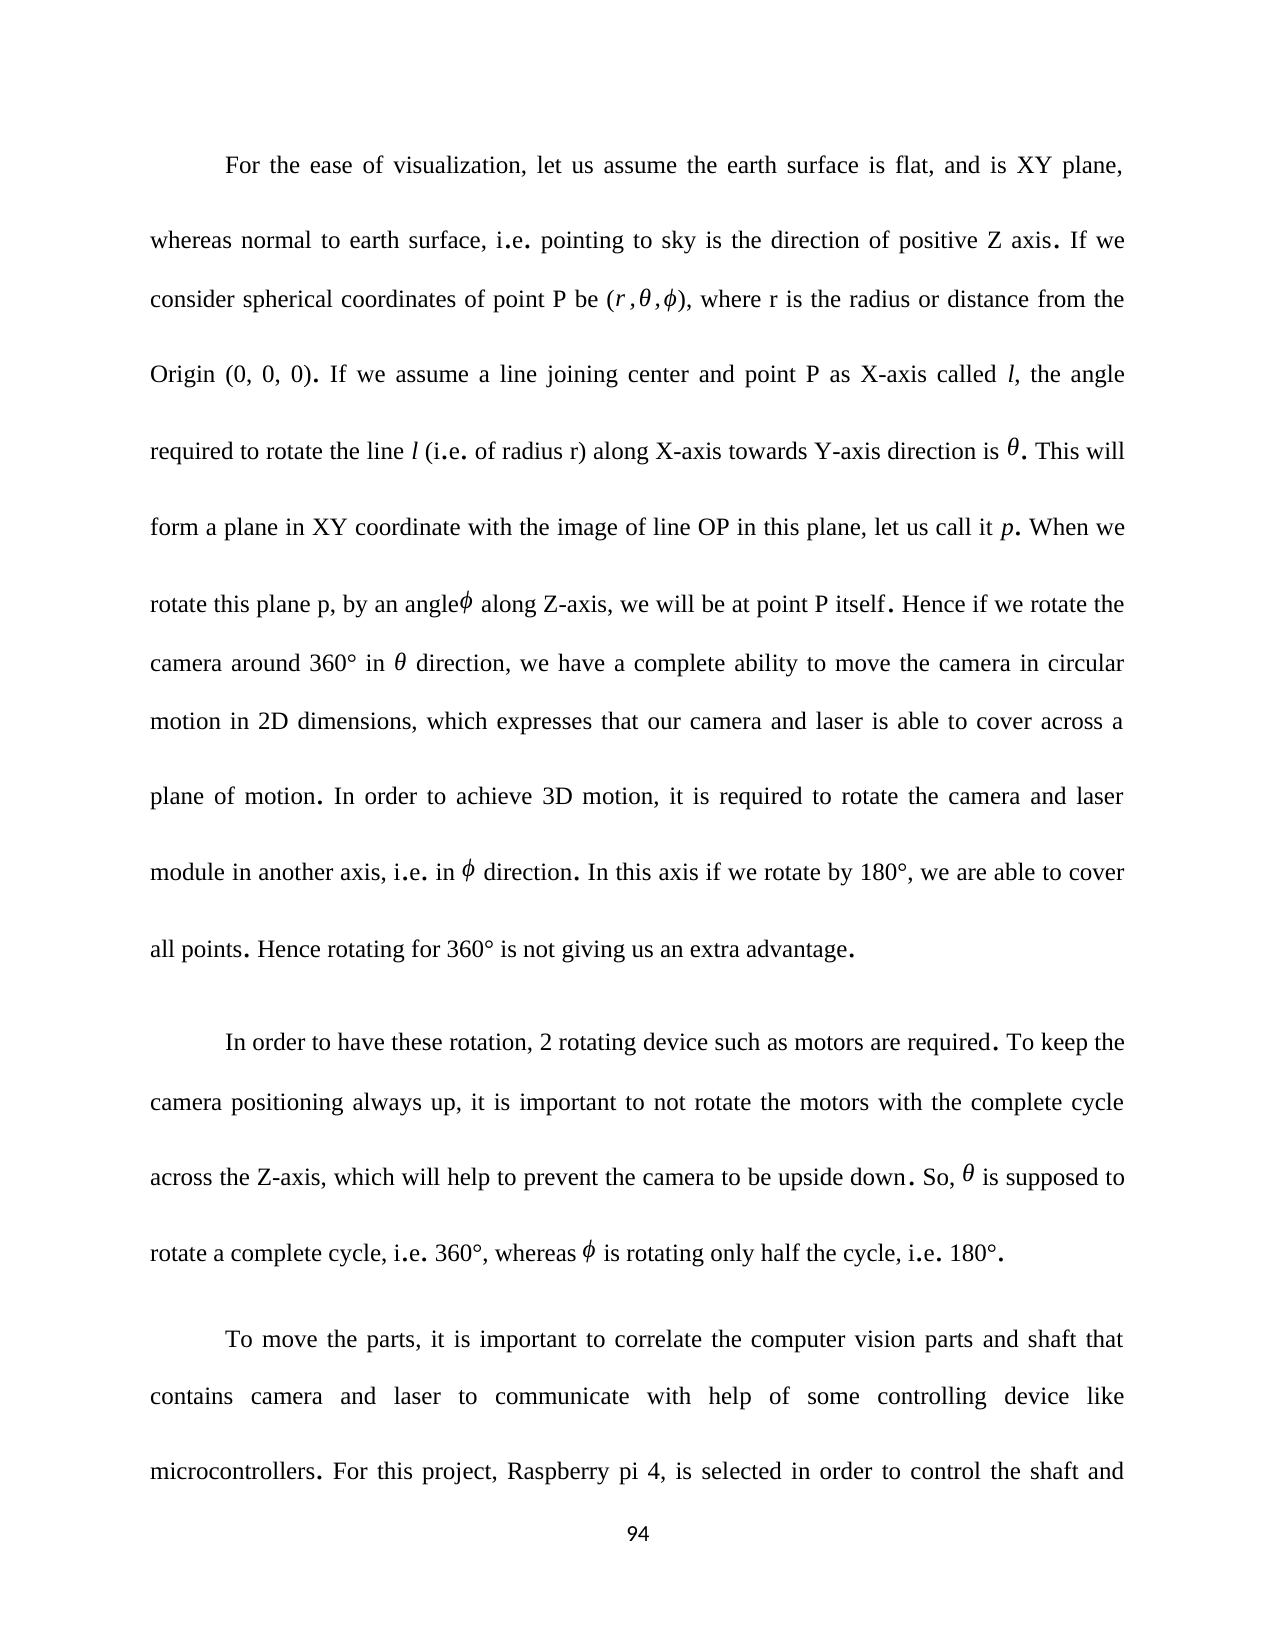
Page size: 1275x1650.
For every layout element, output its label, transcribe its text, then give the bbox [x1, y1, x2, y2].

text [150, 1324, 1125, 1487]
text In order to have these rotation, 2 rotating device such as motors are required. To keep the camera positioning always up, it is important to not rotate the motors with the complete cycle across the Z-axis, which will help to prevent the camera to be upside down. So, is supposed to rotate a complete cycle, i.e. 360°, whereas is rotating only half the cycle, i.e. 180°. [150, 1019, 1125, 1269]
text For the ease of visualization, let us assume the earth surface is flat, and is XY plane, whereas normal to earth surface, i.e. pointing to sky is the direction of positive Z axis. If we consider spherical coordinates of point P be (), where r is the radius or distance from the Origin (0, 0, 0). If we assume a line joining center and point P as X-axis called l, the angle required to rotate the line l (i.e. of radius r) along X-axis towards Y-axis direction is . This will form a plane in XY coordinate with the image of line OP in this plane, let us call it p. When we rotate this plane p, by an angle along Z-axis, we will be at point P itself. Hence if we rotate the camera around 360° in direction, we have a complete ability to move the camera in circular motion in 2D dimensions, which expresses that our camera and laser is able to cover across a plane of motion. In order to achieve 3D motion, it is required to rotate the camera and laser module in another axis, i.e. in direction. In this axis if we rotate by 180°, we are able to cover all points. Hence rotating for 360° is not giving us an extra advantage. [150, 150, 1125, 964]
